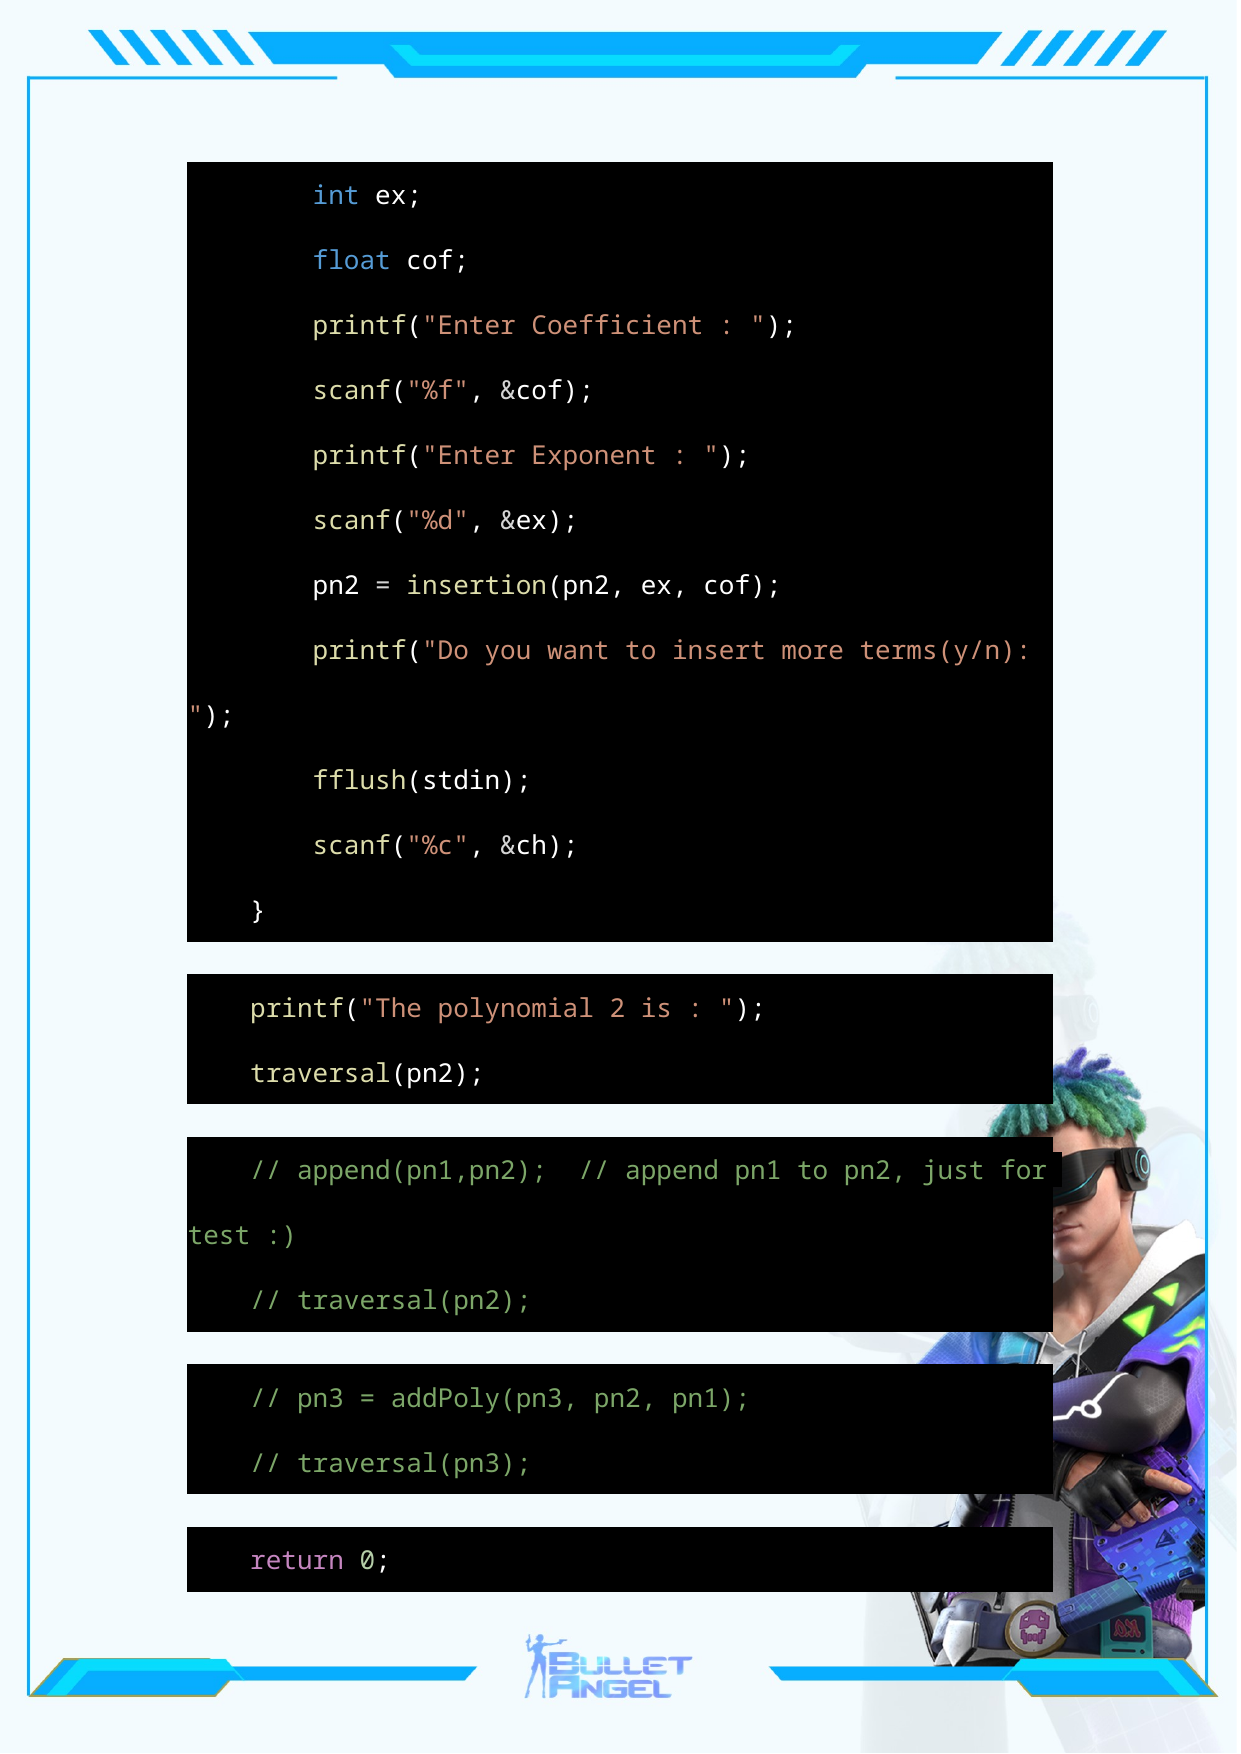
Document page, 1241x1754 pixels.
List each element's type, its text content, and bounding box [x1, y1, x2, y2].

text } [187, 877, 1053, 942]
text scanf("%f", &cof); [187, 357, 1053, 422]
text // traversal(pn2); [187, 1267, 1053, 1332]
text traversal(pn2); [187, 1039, 1053, 1104]
text pn2 = insertion(pn2, ex, cof); [187, 552, 1053, 617]
text scanf("%d", &ex); [187, 487, 1053, 552]
text int ex; [187, 162, 1053, 227]
text scanf("%c", &ch); [187, 812, 1053, 877]
text printf("Enter Coefficient : "); [187, 292, 1053, 357]
text printf("Enter Exponent : "); [187, 422, 1053, 487]
text fflush(stdin); [187, 747, 1053, 812]
text // pn3 = addPoly(pn3, pn2, pn1); [187, 1364, 1053, 1429]
picture [0, 0, 1237, 1753]
text // append(pn1,pn2); // append pn1 to pn2, just for test :) [187, 1137, 1053, 1267]
text printf("Do you want to insert more terms(y/n): "); [187, 617, 1053, 747]
text return 0; [187, 1527, 1053, 1592]
text printf("The polynomial 2 is : "); [187, 974, 1053, 1039]
text float cof; [187, 227, 1053, 292]
text // traversal(pn3); [187, 1429, 1053, 1494]
